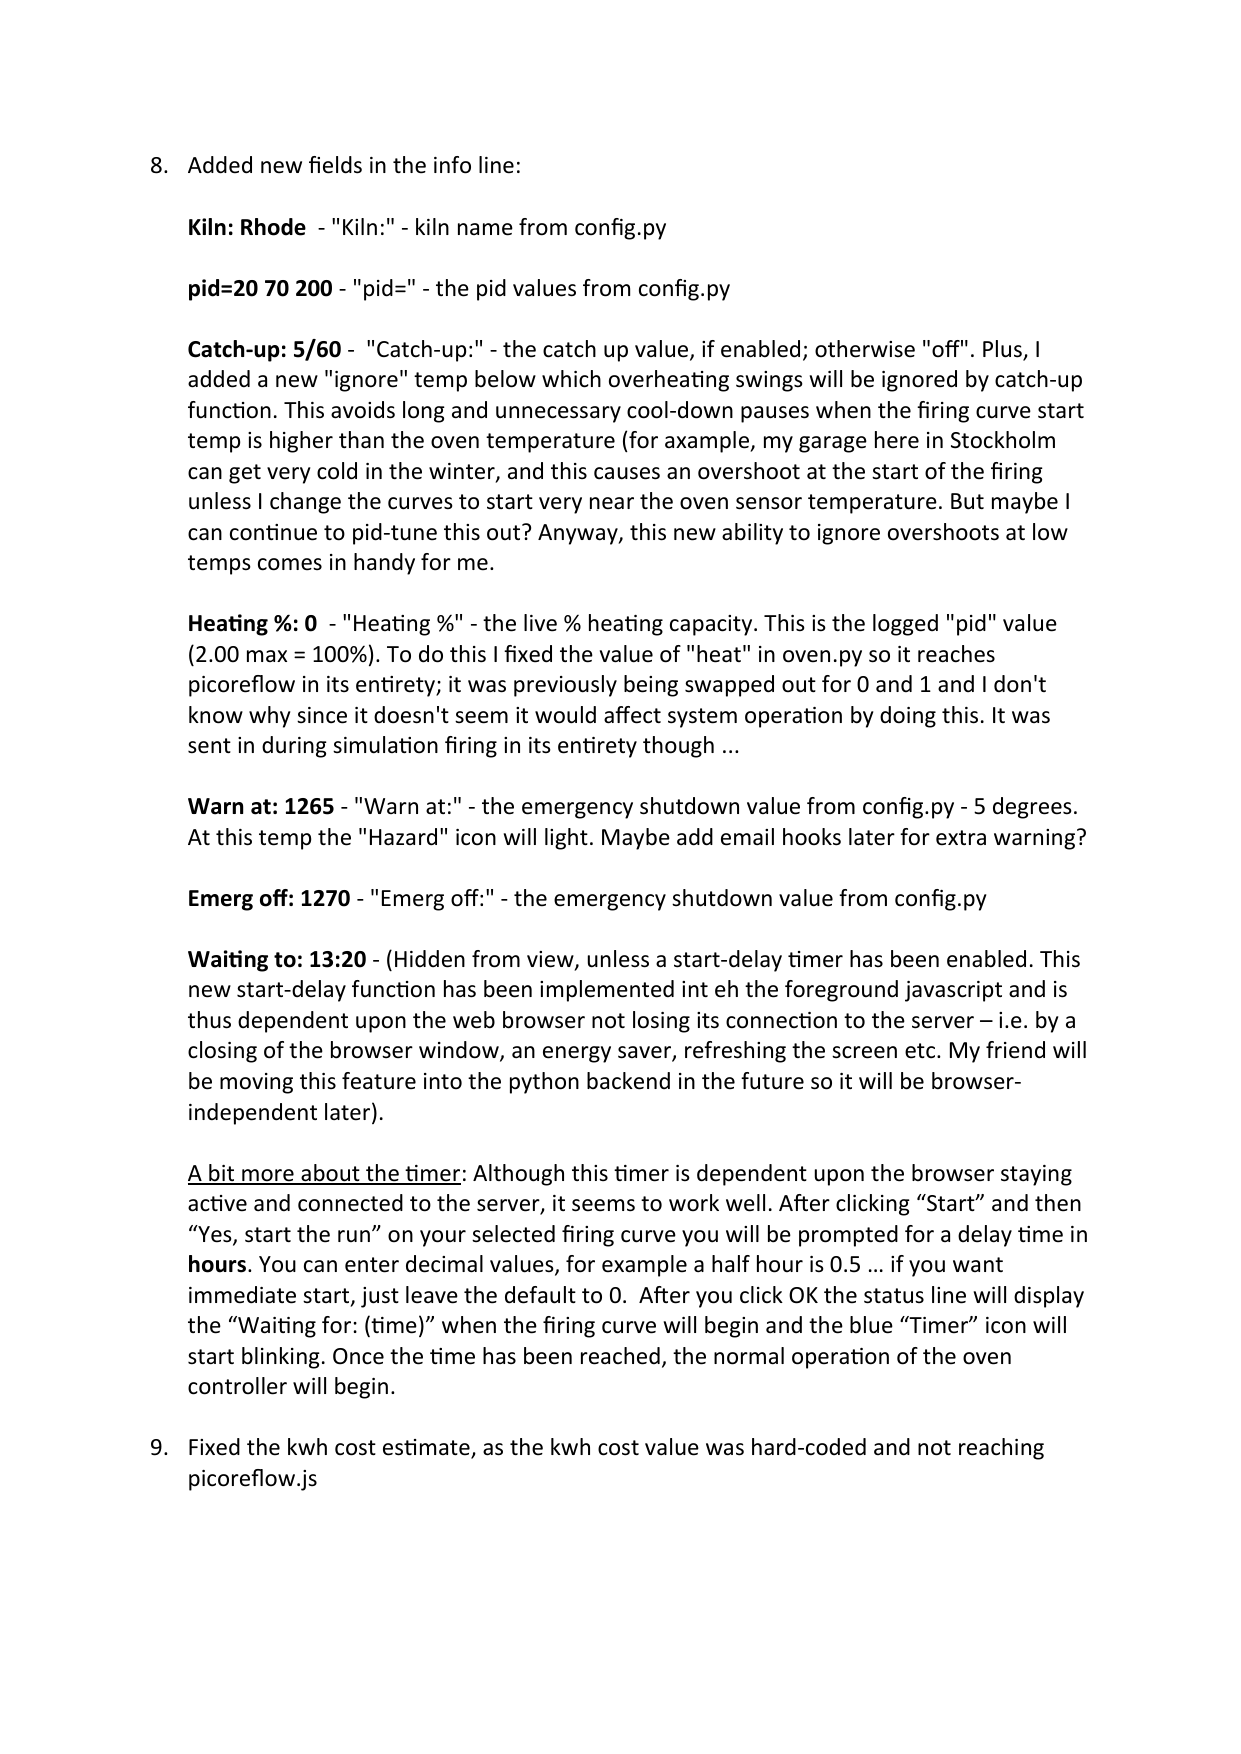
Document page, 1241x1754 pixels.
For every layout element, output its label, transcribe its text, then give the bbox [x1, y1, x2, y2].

text Kiln: Rhode - "Kiln:" - kiln name from config.py pid=20 70 200 - "pid=" - the pid values from config.py Catch-up: 5/60 - "Catch-up:" - the catch up value, if enabled; otherwise "off". Plus, I added a new "ignore" temp below which overheating swings will be ignored by catch-up function. This avoids long and unnecessary cool-down pauses when the firing curve start temp is higher than the oven temperature (for axample, my garage here in Stockholm can get very cold in the winter, and this causes an overshoot at the start of the firing unless I change the curves to start very near the oven sensor temperature. But maybe I can continue to pid-tune this out? Anyway, this new ability to ignore overshoots at low temps comes in handy for me. Heating %: 0 - "Heating %" - the live % heating capacity. This is the logged "pid" value (2.00 max = 100%). To do this I fixed the value of "heat" in oven.py so it reaches picoreflow in its entirety; it was previously being swapped out for 0 and 1 and I don't know why since it doesn't seem it would affect system operation by doing this. It was sent in during simulation firing in its entirety though ... [187, 211, 1090, 760]
list Added new fields in the info line: [150, 150, 1090, 211]
text Warn at: 1265 - "Warn at:" - the emergency shutdown value from config.py - 5 degrees. At this temp the "Hazard" icon will light. Maybe add email hooks later for extra warning? [187, 760, 1090, 852]
text Waiting to: 13:20 - (Hidden from view, unless a start-delay timer has been enabled. This new start-delay function has been implemented int eh the foreground javascript and is thus dependent upon the web browser not losing its connection to the server – i.e. by a closing of the browser window, an energy saver, refreshing the screen etc. My friend will be moving this feature into the python backend in the future so it will be browser-independent later). A bit more about the timer: Although this timer is dependent upon the browser staying active and connected to the server, it seems to work well. After clicking “Start” and then “Yes, start the run” on your selected firing curve you will be prompted for a delay time in hours. You can enter decimal values, for example a half hour is 0.5 … if you want immediate start, just leave the default to 0. After you click OK the status line will display the “Waiting for: (time)” when the firing curve will begin and the blue “Timer” icon will start blinking. Once the time has been reached, the normal operation of the oven controller will begin. [187, 943, 1090, 1401]
text Emerg off: 1270 - "Emerg off:" - the emergency shutdown value from config.py [187, 852, 1090, 943]
list Fixed the kwh cost estimate, as the kwh cost value was hard-coded and not reaching picoreflow.js [150, 1432, 1090, 1493]
